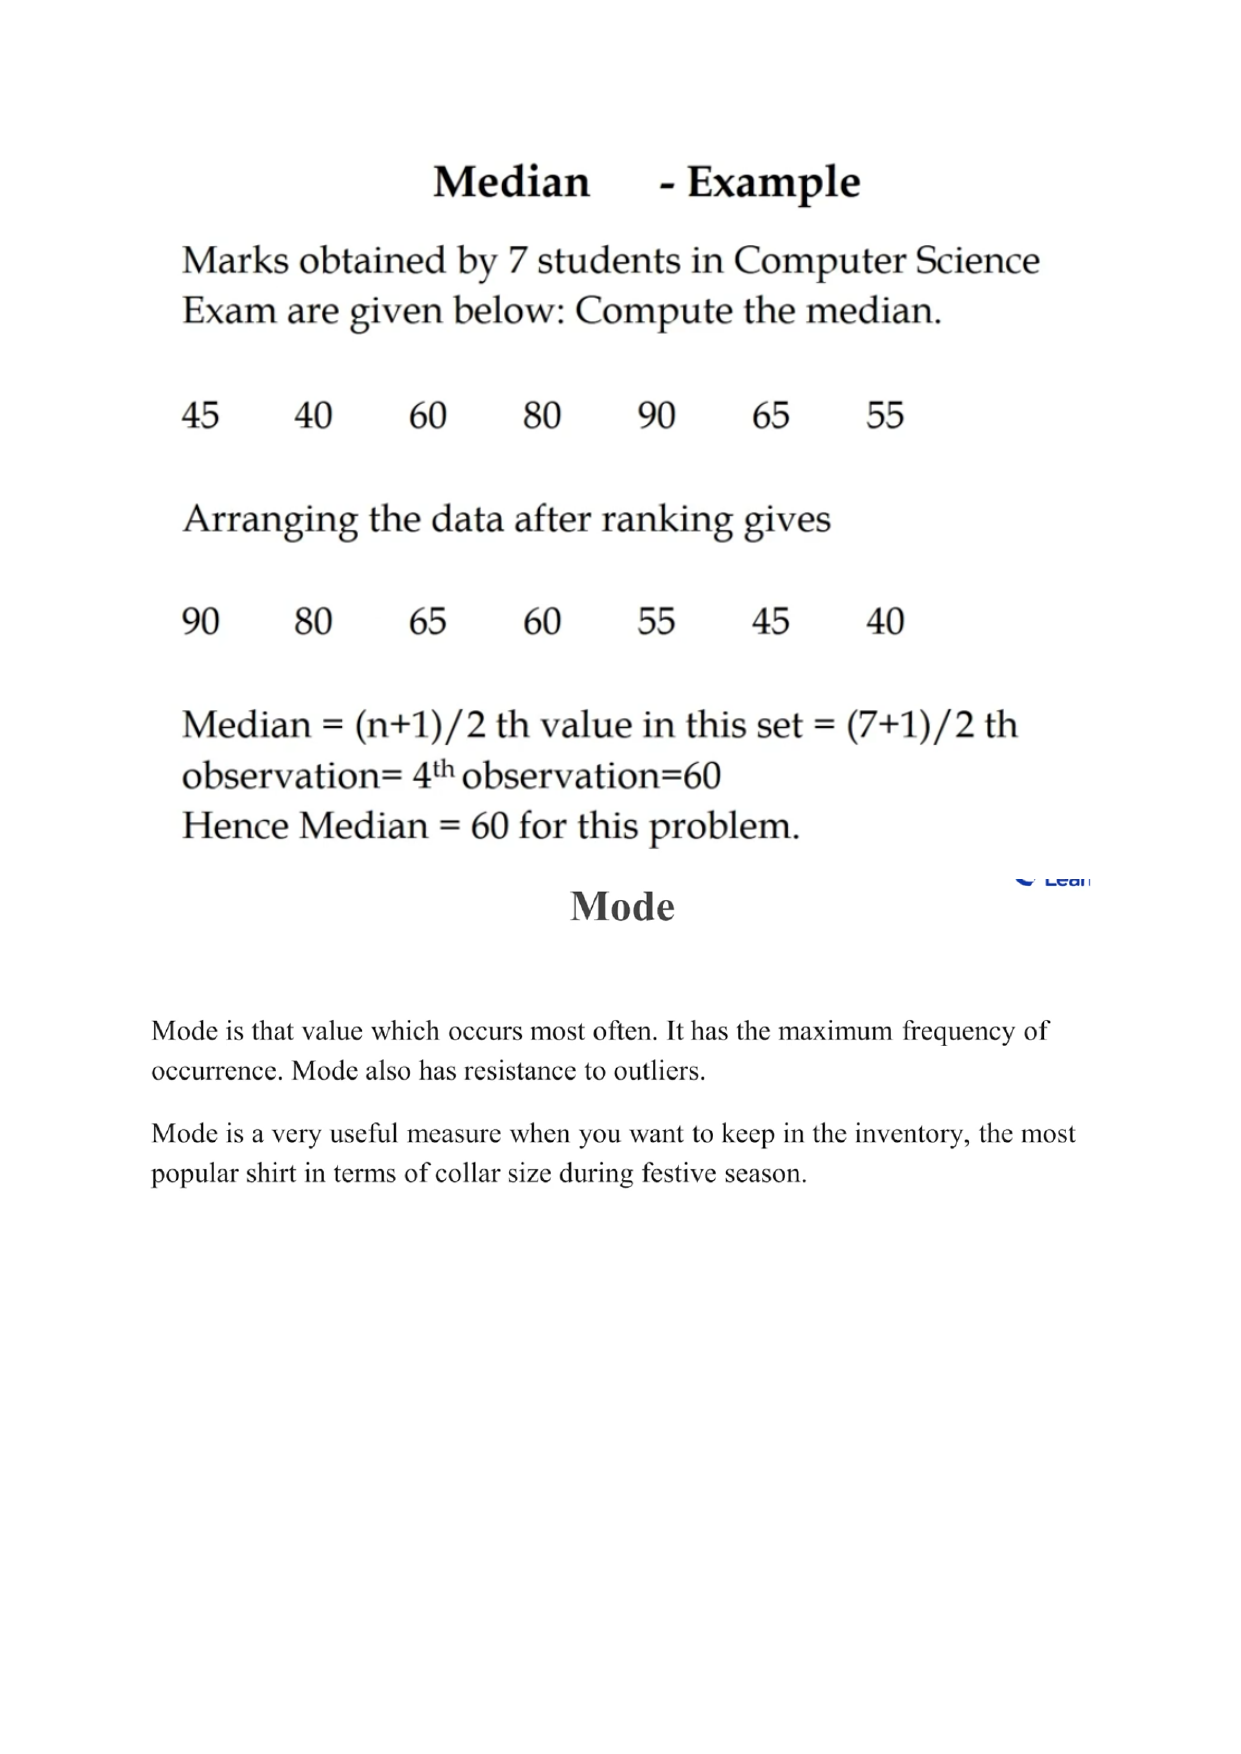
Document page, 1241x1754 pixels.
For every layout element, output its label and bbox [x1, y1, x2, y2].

picture [150, 879, 1091, 1212]
picture [150, 150, 1091, 877]
